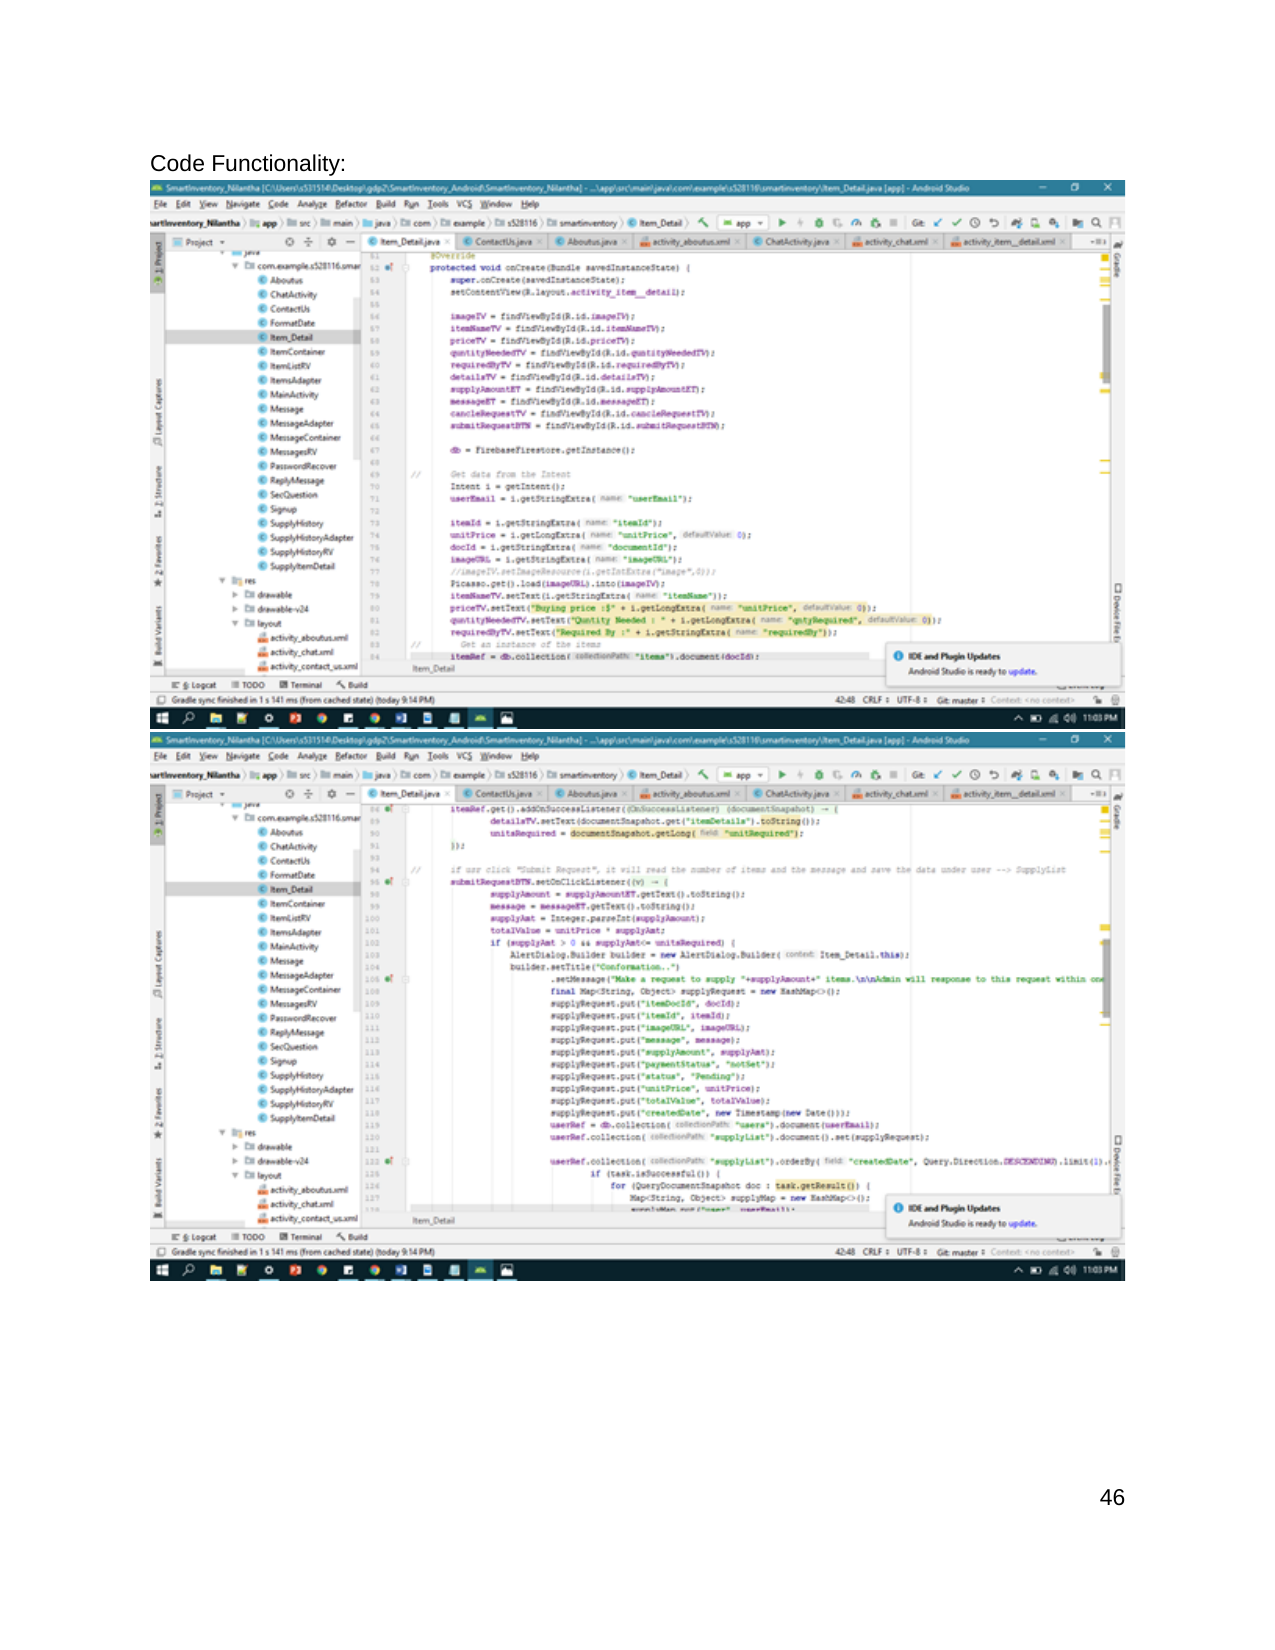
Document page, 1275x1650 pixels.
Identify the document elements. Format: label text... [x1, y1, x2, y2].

picture [150, 180, 1125, 729]
text Code Functionality: [150, 150, 1125, 180]
picture [150, 732, 1125, 1281]
